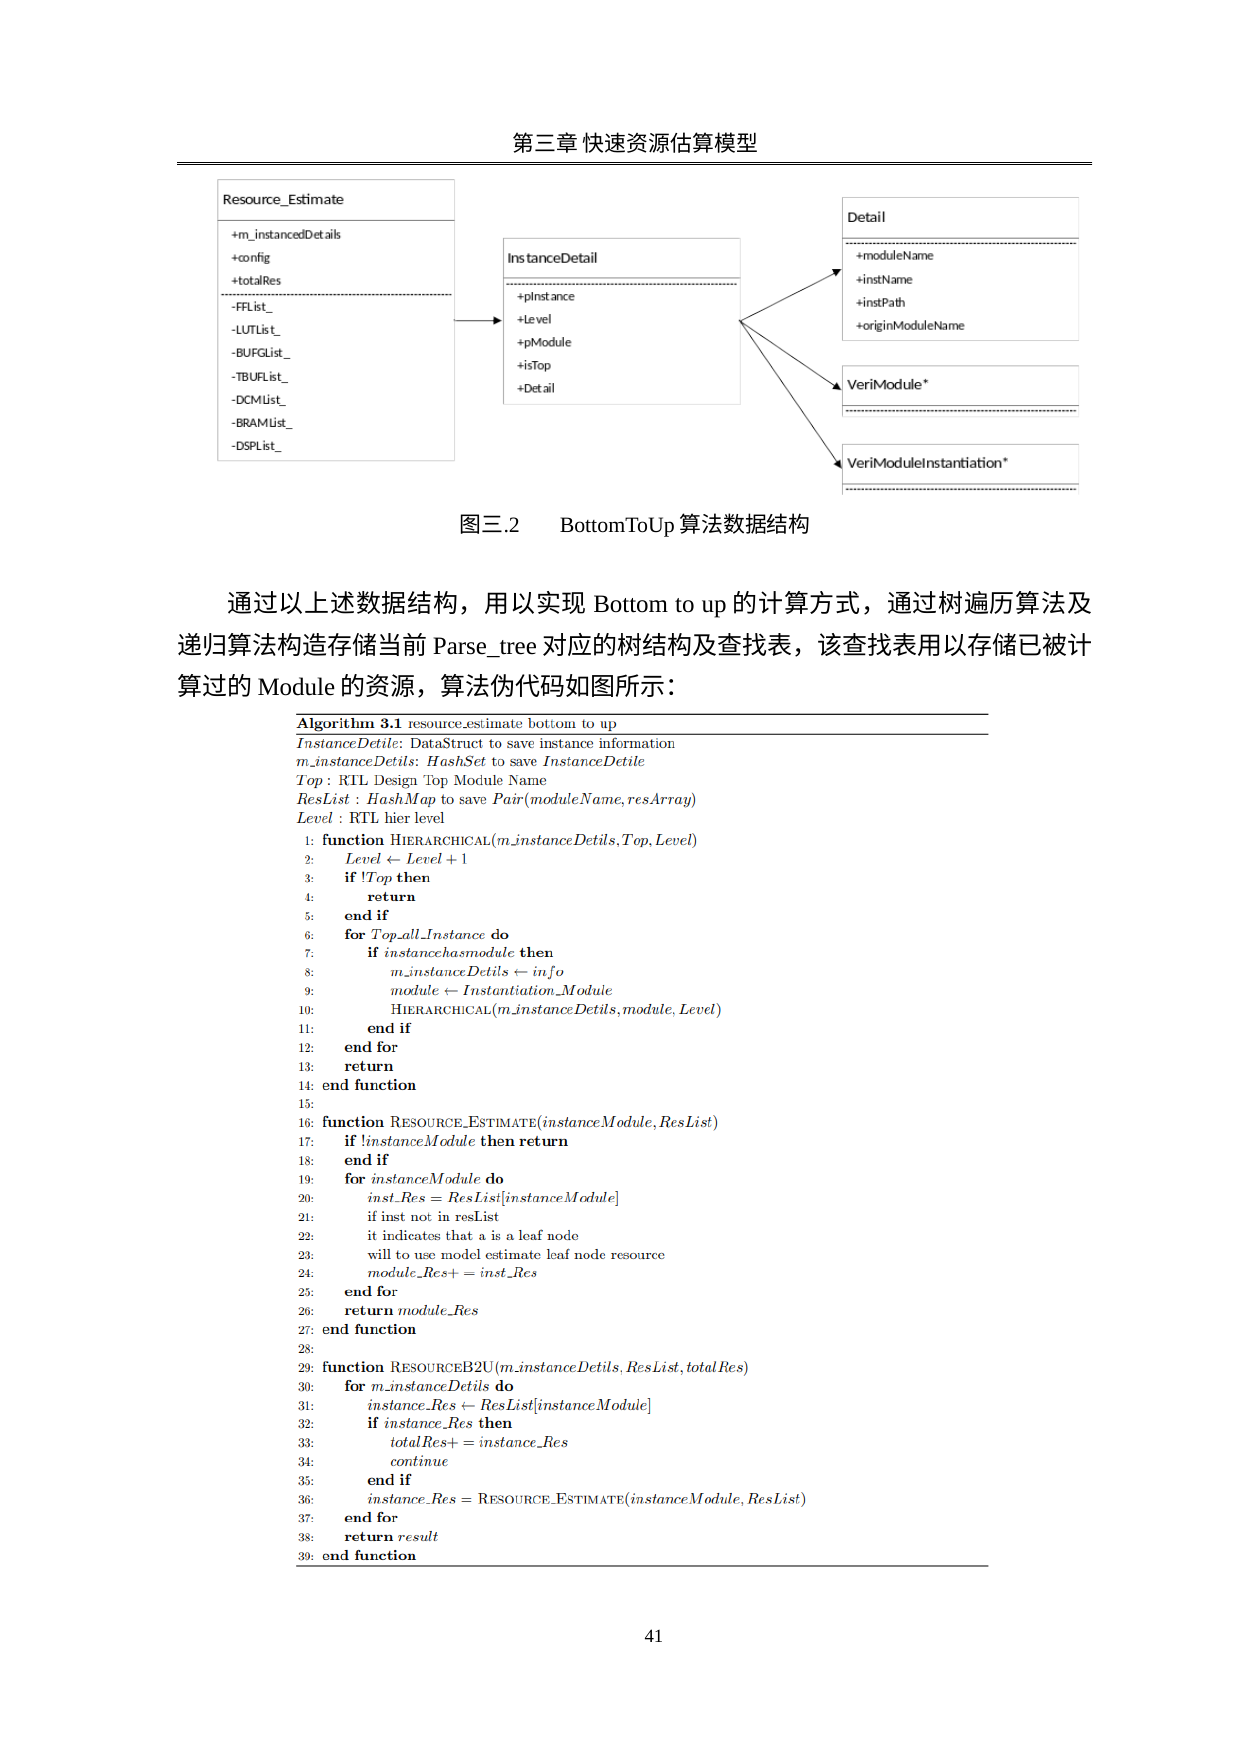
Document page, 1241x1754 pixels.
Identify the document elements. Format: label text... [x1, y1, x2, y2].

text 通过以上述数据结构，用以实现Bottom to up的计算方式，通过树遍历算法及递归算法构造存储当前Parse_tree对应的树结构及查找表，该查找表用以存储已被计算过的Module的资源，算法伪代码如图所示： [177, 579, 1092, 704]
picture [271, 704, 1024, 1575]
text BottomToUp算法数据结构 [177, 507, 1092, 538]
